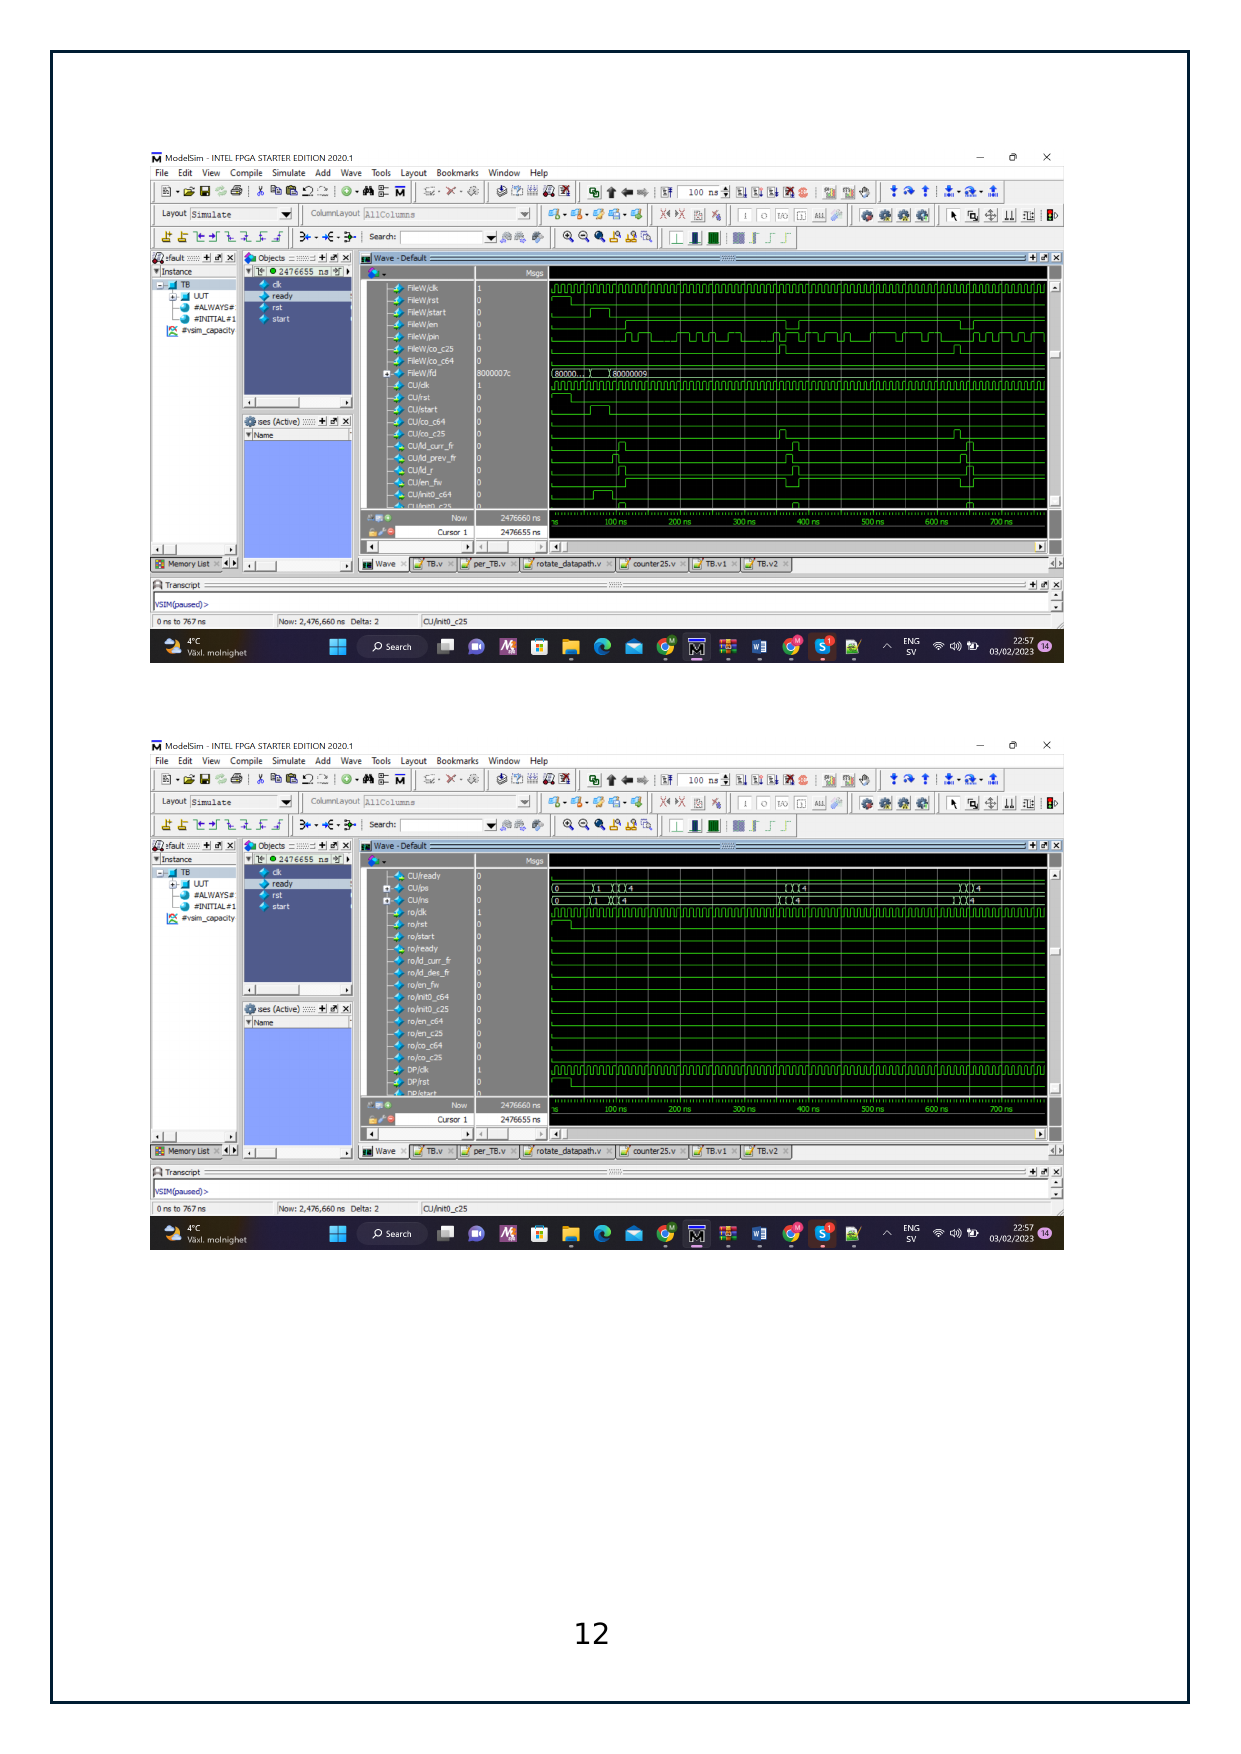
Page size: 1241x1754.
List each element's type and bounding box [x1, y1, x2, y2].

picture [150, 737, 1064, 1250]
picture [150, 149, 1064, 663]
